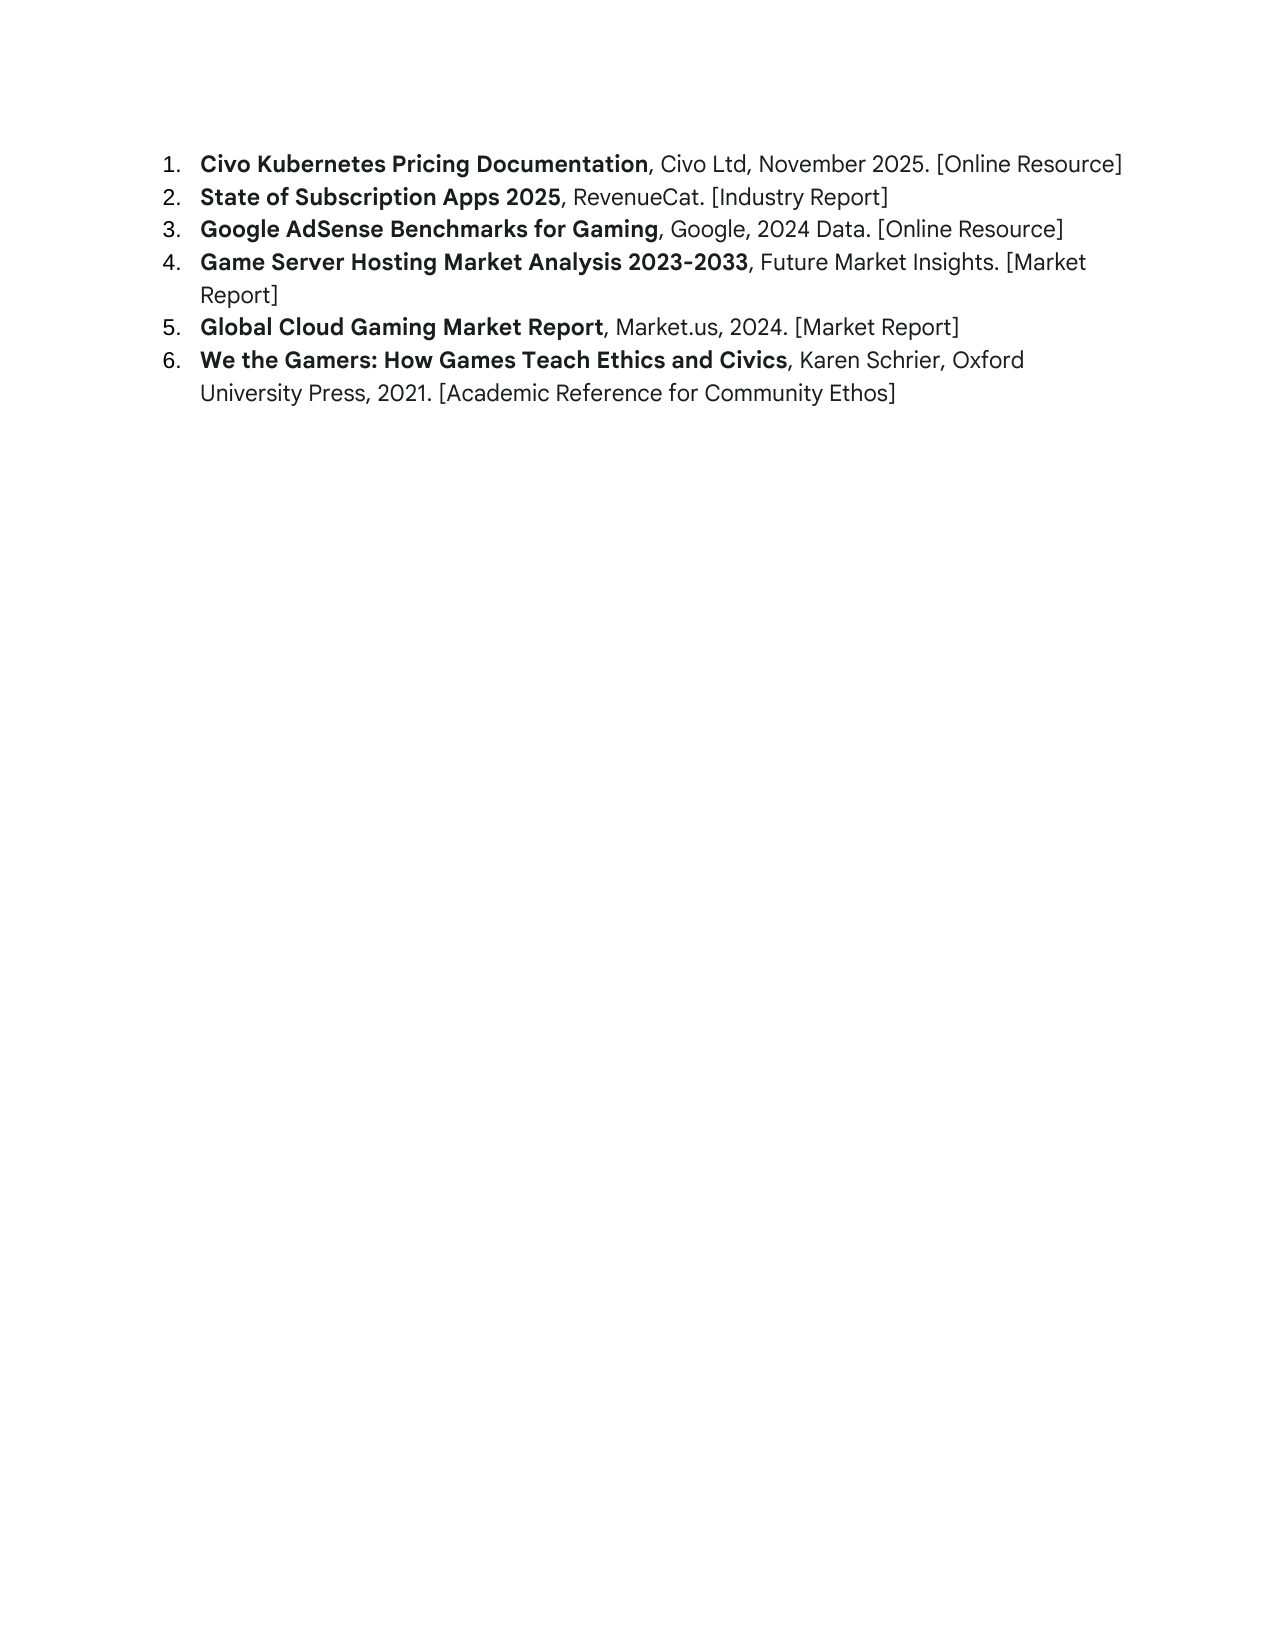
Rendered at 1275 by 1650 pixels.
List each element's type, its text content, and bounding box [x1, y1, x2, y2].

list State of Subscription Apps 2025, RevenueCat. [Industry Report] [162, 183, 1125, 211]
list Civo Kubernetes Pricing Documentation, Civo Ltd, November 2025. [Online Resource] [162, 150, 1125, 179]
list Game Server Hosting Market Analysis 2023-2033, Future Market Insights. [Market Report] [162, 248, 1125, 309]
list Global Cloud Gaming Market Report, Market.us, 2024. [Market Report] [162, 313, 1125, 342]
list Google AdSense Benchmarks for Gaming, Google, 2024 Data. [Online Resource] [162, 215, 1125, 244]
list We the Gamers: How Games Teach Ethics and Civics, Karen Schrier, Oxford University Press, 2021. [Academic Reference for Community Ethos] [162, 346, 1125, 408]
